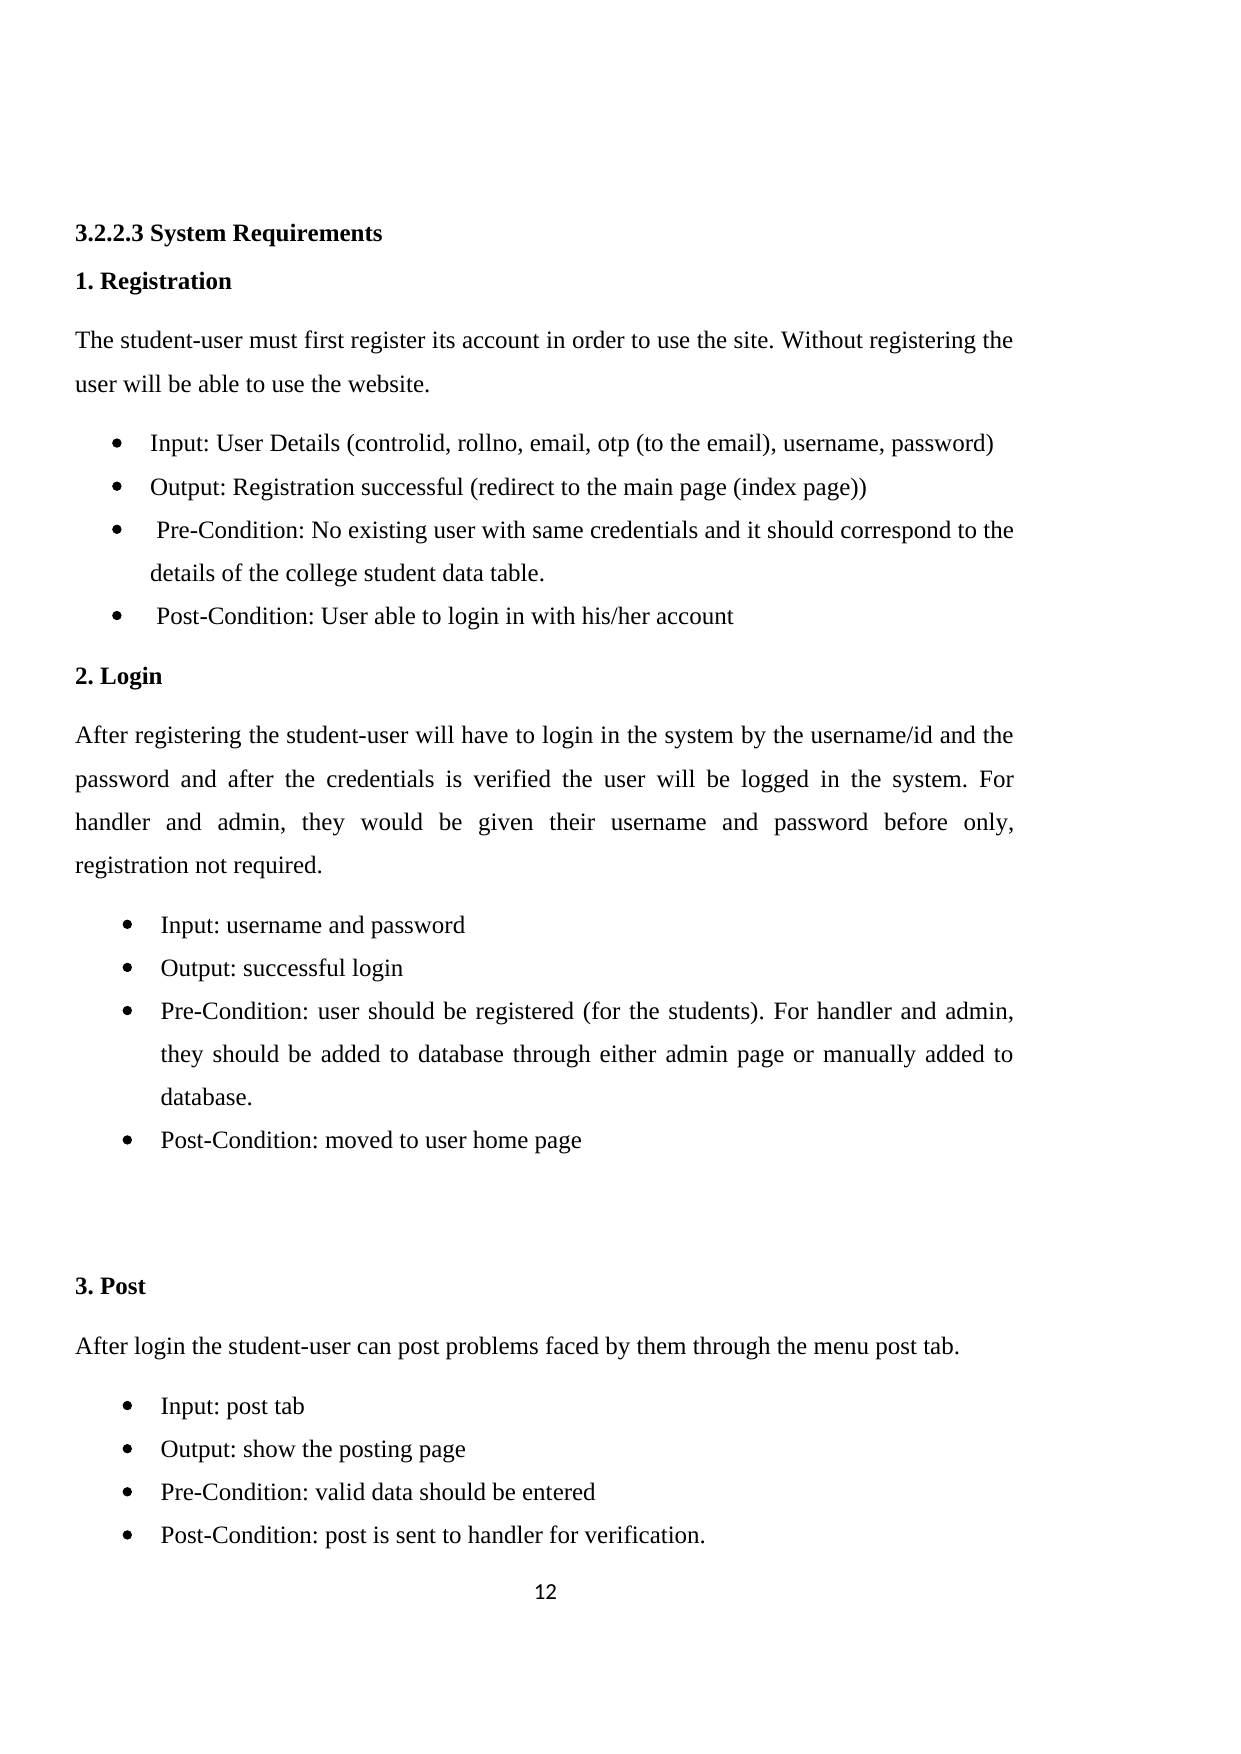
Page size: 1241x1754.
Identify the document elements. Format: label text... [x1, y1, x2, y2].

list Output: successful login [123, 953, 1015, 982]
list Post-Condition: post is sent to handler for verification. [123, 1520, 1015, 1549]
text 2. Login [75, 661, 1015, 689]
list Pre-Condition: valid data should be entered [123, 1477, 1015, 1506]
list Post-Condition: User able to login in with his/her account [112, 601, 1015, 630]
text 3.2.2.3 System Requirements [75, 218, 1015, 247]
text After login the student-user can post problems faced by them through the menu post tab. [75, 1331, 1015, 1360]
list Input: User Details (controlid, rollno, email, otp (to the email), username, password) [112, 428, 1015, 457]
text After registering the student-user will have to login in the system by the username/id and the password and after the credentials is verified the user will be logged in the system. For handler and admin, they would be given their username and password before only, registration not required. [75, 721, 1015, 879]
text The student-user must first register its account in order to use the site. Without registering the user will be able to use the website. [75, 326, 1015, 397]
list Output: Registration successful (redirect to the main page (index page)) [112, 472, 1015, 500]
list Pre-Condition: user should be registered (for the students). For handler and admin, they should be added to database through either admin page or manually added to database. [123, 996, 1015, 1111]
list Output: show the posting page [123, 1434, 1015, 1463]
text 1. Registration [75, 266, 1015, 294]
list Pre-Condition: No existing user with same credentials and it should correspond to the details of the college student data table. [112, 515, 1015, 587]
list Input: username and password [123, 910, 1015, 938]
list Input: post tab [123, 1391, 1015, 1420]
text 3. Post [75, 1271, 1015, 1300]
list Post-Condition: moved to user home page [123, 1125, 1015, 1154]
